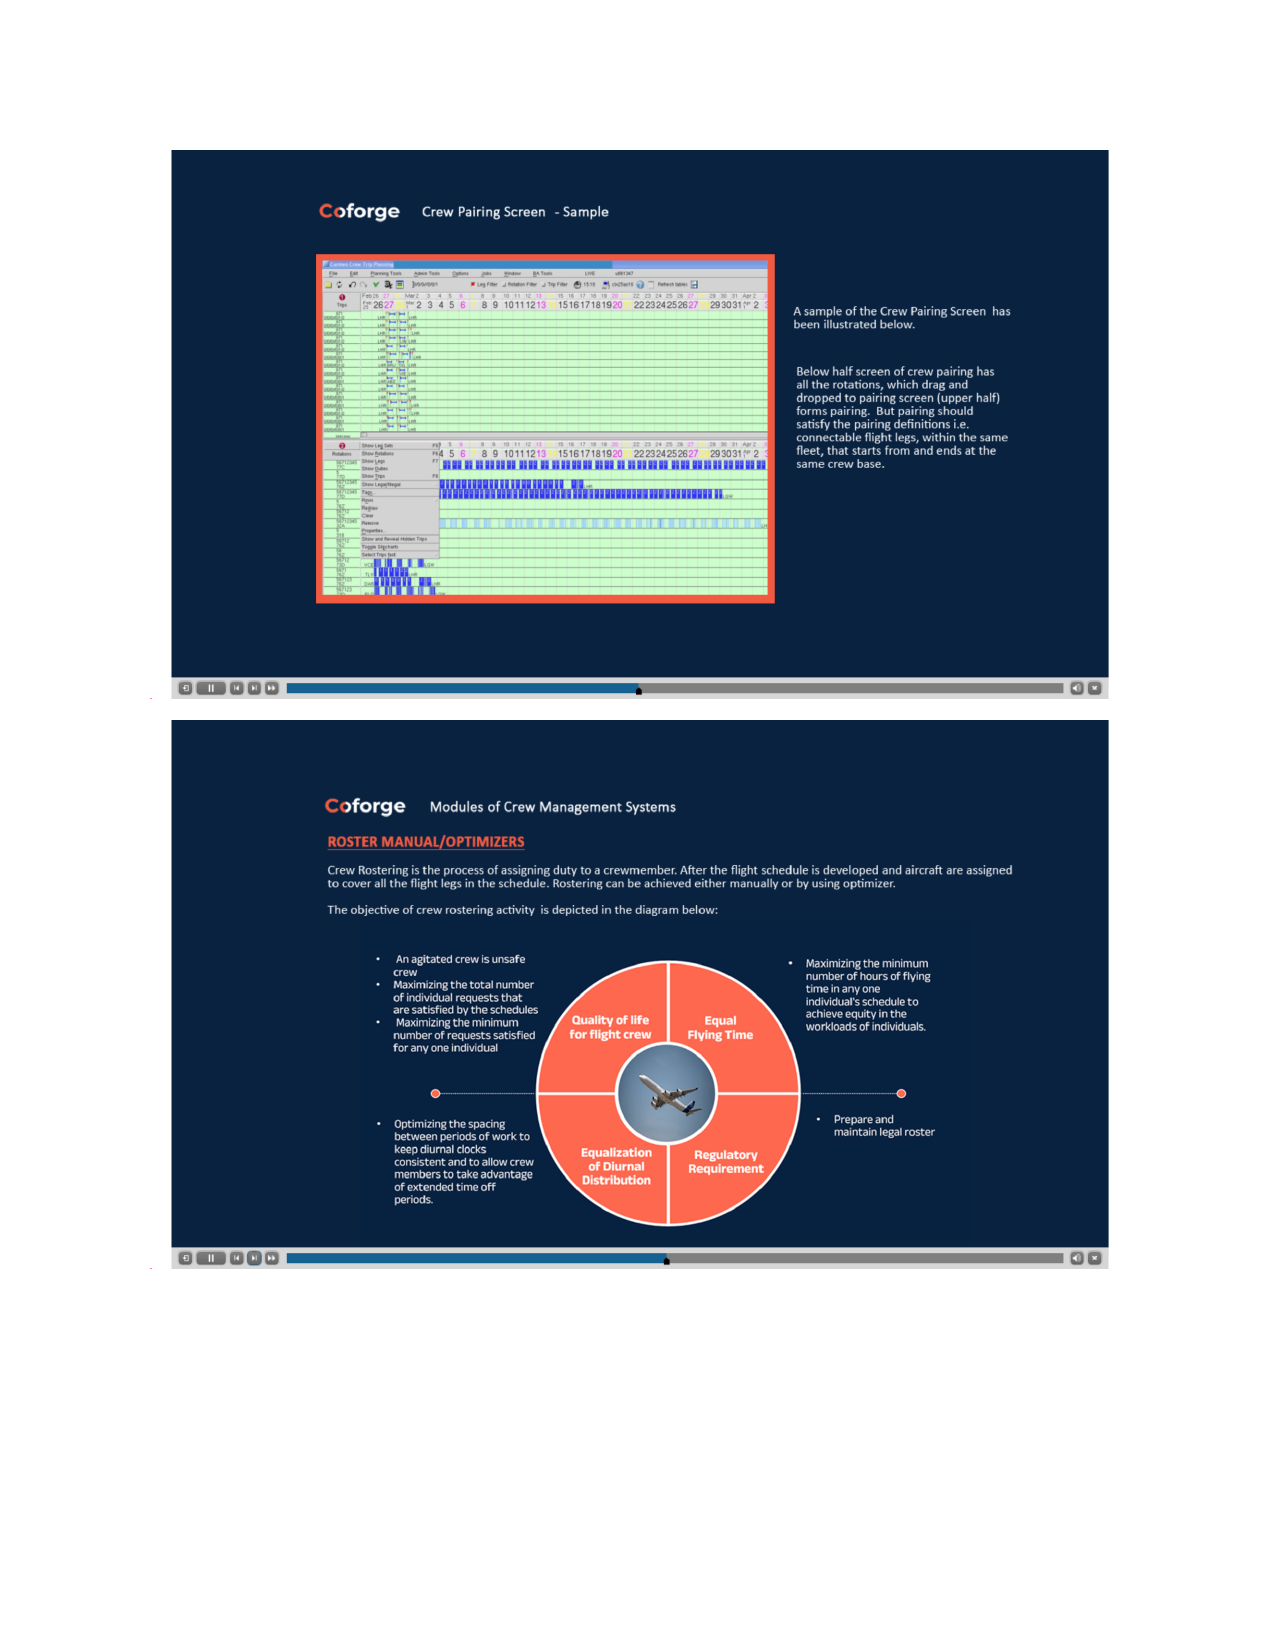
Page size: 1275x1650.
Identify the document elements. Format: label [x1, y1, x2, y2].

picture [150, 720, 1125, 1269]
picture [150, 150, 1125, 699]
